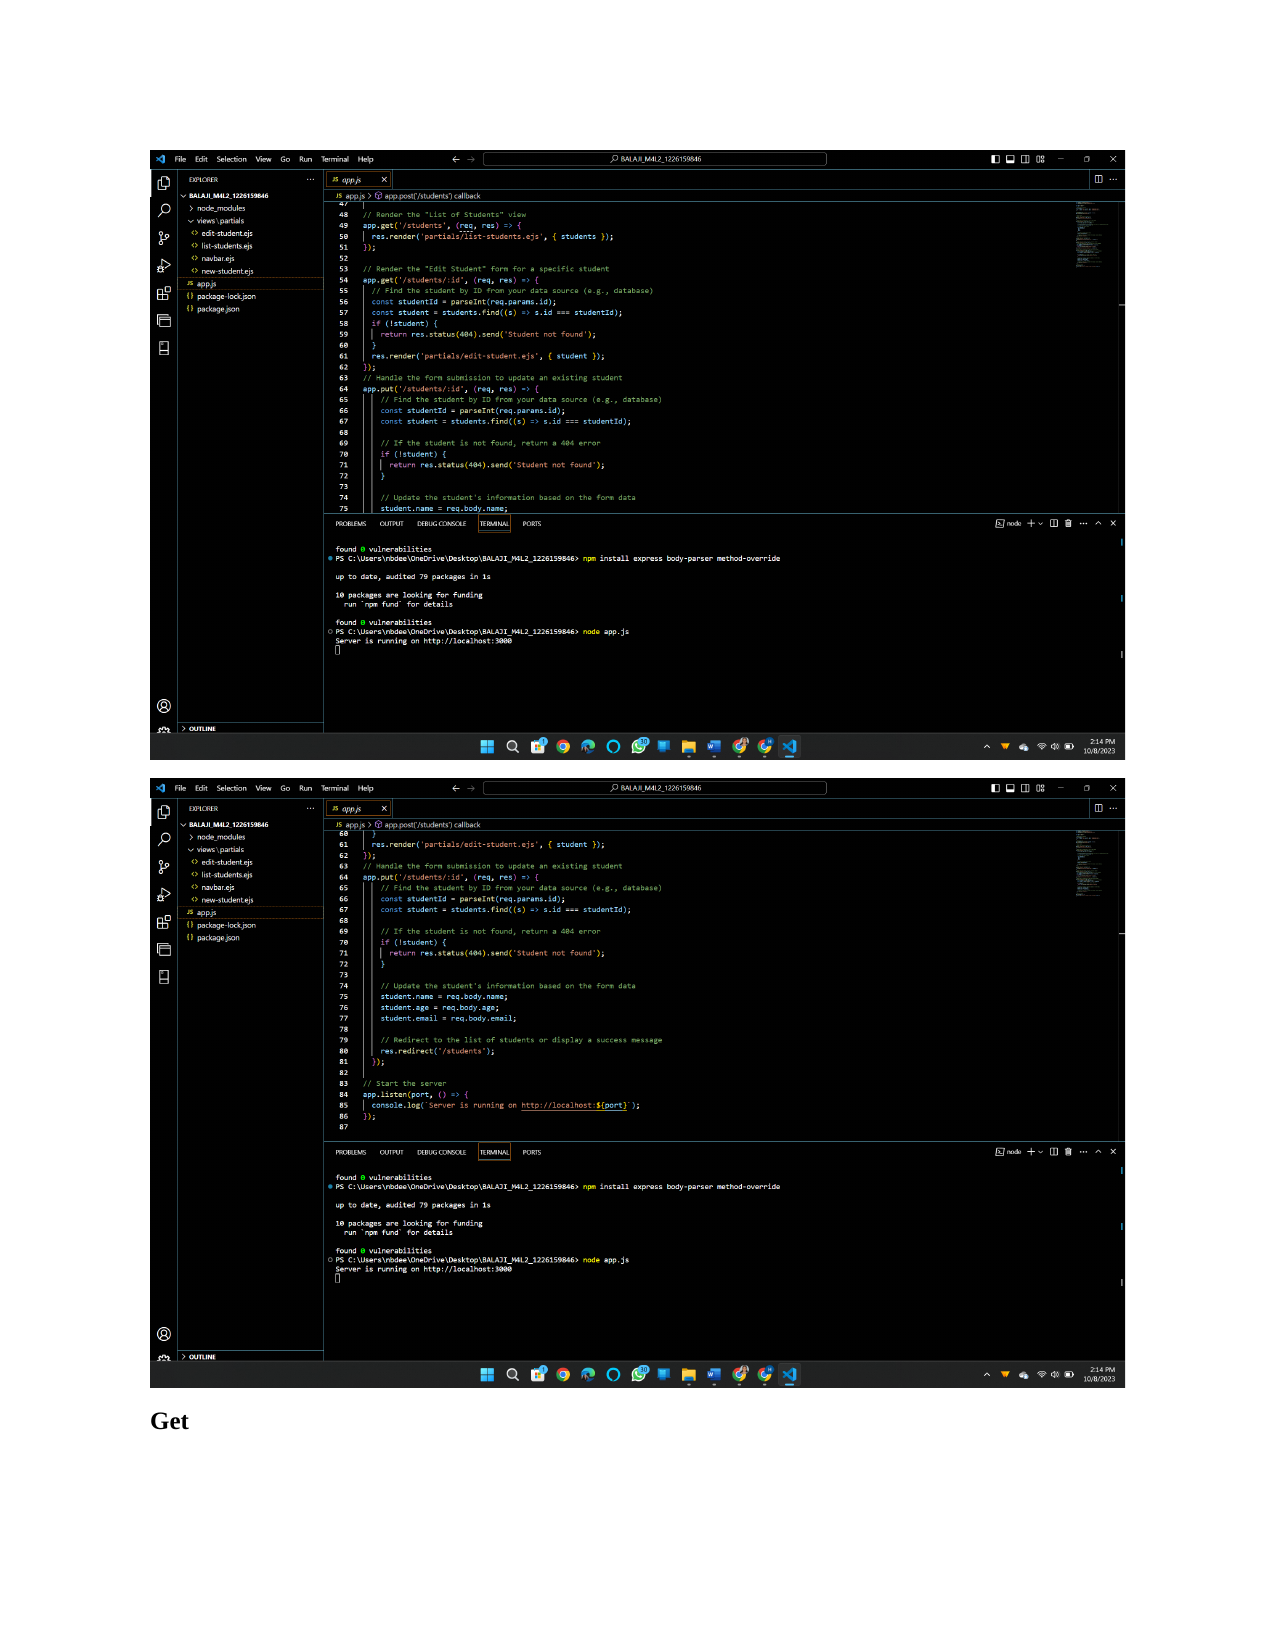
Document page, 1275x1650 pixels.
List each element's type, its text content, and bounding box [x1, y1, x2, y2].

picture [150, 150, 1125, 760]
picture [150, 778, 1125, 1388]
text Get [150, 1406, 1125, 1435]
